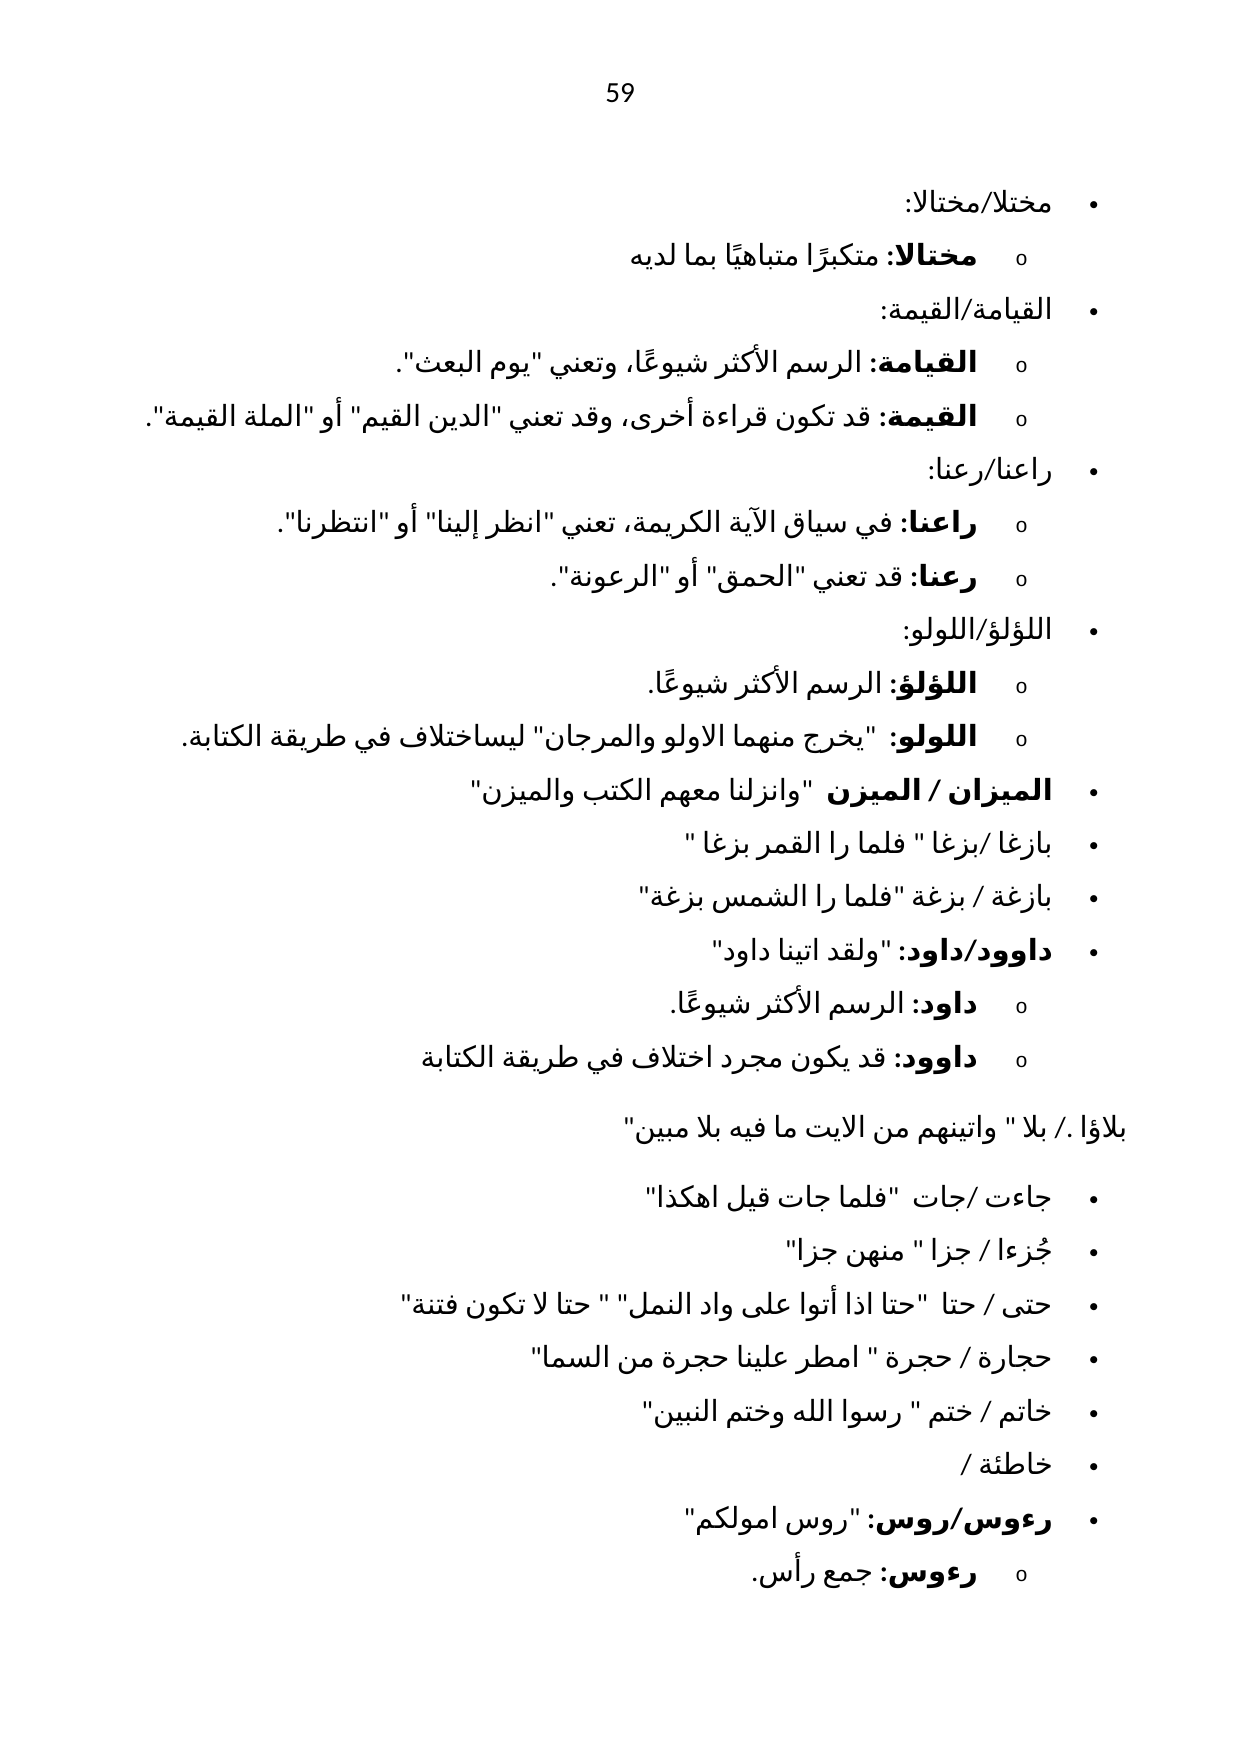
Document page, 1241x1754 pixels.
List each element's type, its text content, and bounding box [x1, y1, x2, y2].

list حجارة / حجرة " امطر علينا حجرة من السما" [112, 1339, 1090, 1375]
list بازغا /بزغا " فلما را القمر بزغا " [112, 825, 1090, 861]
list خاتم / ختم " رسوا الله وختم النبين" [112, 1393, 1090, 1428]
list راعنا: في سياق الآية الكريمة، تعني "انظر إلينا" أو "انتظرنا". [112, 504, 1015, 540]
list القيمة: قد تكون قراءة أخرى، وقد تعني "الدين القيم" أو "الملة القيمة". [112, 398, 1015, 433]
list رءوس: جمع رأس. [112, 1553, 1015, 1589]
list رءوس/روس: "روس امولكم" [112, 1500, 1090, 1535]
list الميزان / الميزن "وانزلنا معهم الكتب والميزن" [112, 772, 1090, 807]
list داود: الرسم الأكثر شيوعًا. [112, 985, 1015, 1021]
list مختلا/مختالا: [112, 184, 1090, 219]
list اللولو: "يخرج منهما الاولو والمرجان" ليساختلاف في طريقة الكتابة. [112, 718, 1015, 754]
text بلاؤا ./ بلا " واتينهم من الايت ما فيه بلا مبين" [112, 1109, 1128, 1144]
list القيامة/القيمة: [112, 291, 1090, 326]
list رعنا: قد تعني "الحمق" أو "الرعونة". [112, 558, 1015, 593]
list داوود: قد يكون مجرد اختلاف في طريقة الكتابة [112, 1039, 1015, 1074]
list اللؤلؤ/اللولو: [112, 611, 1090, 647]
list بازغة / بزغة "فلما را الشمس بزغة" [112, 878, 1090, 914]
list خاطئة / [112, 1446, 1090, 1482]
list راعنا/رعنا: [112, 451, 1090, 487]
list حتى / حتا "حتا اذا أتوا على واد النمل" " حتا لا تكون فتنة" [112, 1286, 1090, 1322]
list اللؤلؤ: الرسم الأكثر شيوعًا. [112, 665, 1015, 700]
list جاءت /جات "فلما جات قيل اهكذا" [112, 1179, 1090, 1215]
list جُزءا / جزا " منهن جزا" [112, 1232, 1090, 1268]
list القيامة: الرسم الأكثر شيوعًا، وتعني "يوم البعث". [112, 344, 1015, 380]
list مختالا: متكبرًا متباهيًا بما لديه [112, 237, 1015, 273]
list داوود/داود: "ولقد اتينا داود" [112, 932, 1090, 968]
